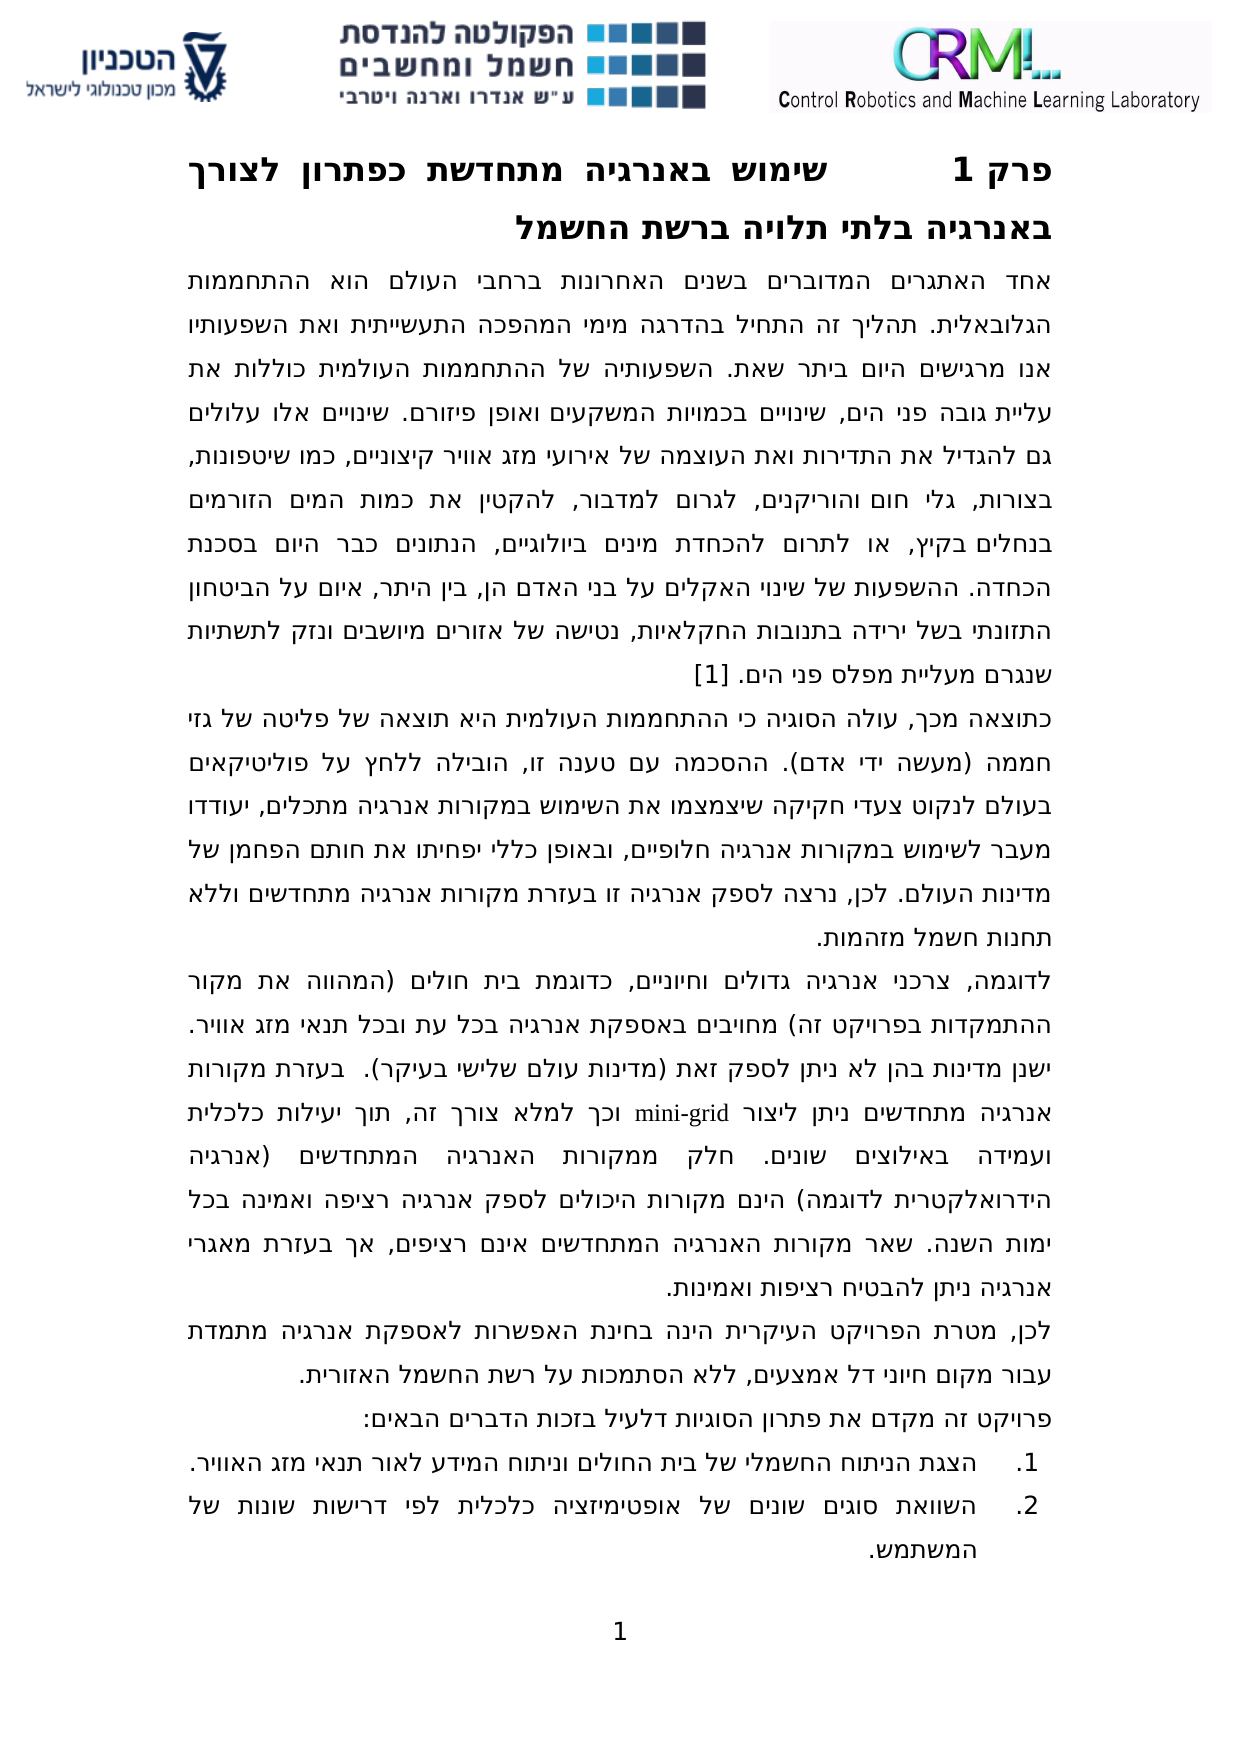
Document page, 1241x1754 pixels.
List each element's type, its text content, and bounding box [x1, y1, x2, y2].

list השוואת סוגים שונים של אופטימיזציה כלכלית לפי דרישות שונות של המשתמש. [187, 1492, 1015, 1564]
text לדוגמה, צרכני אנרגיה גדולים וחיוניים, כדוגמת בית חולים (המהווה את מקור ההתמקדות בפרויקט זה) מחויבים באספקת אנרגיה בכל עת ובכל תנאי מזג אוויר. ישנן מדינות בהן לא ניתן לספק זאת (מדינות עולם שלישי בעיקר). בעזרת מקורות אנרגיה מתחדשים ניתן ליצור mini-grid וכך למלא צורך זה, תוך יעילות כלכלית ועמידה באילוצים שונים. חלק ממקורות האנרגיה המתחדשים (אנרגיה הידרואלקטרית לדוגמה) הינם מקורות היכולים לספק אנרגיה רציפה ואמינה בכל ימות השנה. שאר מקורות האנרגיה המתחדשים אינם רציפים, אך בעזרת מאגרי אנרגיה ניתן להבטיח רציפות ואמינות. [187, 966, 1053, 1302]
list הצגת הניתוח החשמלי של בית החולים וניתוח המידע לאור תנאי מזג האוויר. [187, 1448, 1015, 1477]
picture [333, 17, 706, 112]
text פרויקט זה מקדם את פתרון הסוגיות דלעיל בזכות הדברים הבאים: [187, 1404, 1053, 1433]
text כתוצאה מכך, עולה הסוגיה כי ההתחממות העולמית היא תוצאה של פליטה של גזי חממה (מעשה ידי אדם). ההסכמה עם טענה זו, הובילה ללחץ על פוליטיקאים בעולם לנקוט צעדי חקיקה שיצמצמו את השימוש במקורות אנרגיה מתכלים, יעודדו מעבר לשימוש במקורות אנרגיה חלופיים, ובאופן כללי יפחיתו את חותם הפחמן של מדינות העולם. לכן, נרצה לספק אנרגיה זו בעזרת מקורות אנרגיה מתחדשים וללא תחנות חשמל מזהמות. [187, 704, 1053, 952]
text לכן, מטרת הפרויקט העיקרית הינה בחינת האפשרות לאספקת אנרגיה מתמדת עבור מקום חיוני דל אמצעים, ללא הסתמכות על רשת החשמל האזורית. [187, 1317, 1053, 1389]
picture [768, 21, 1213, 113]
subtitle פרק 1 שימוש באנרגיה מתחדשת כפתרון לצורך באנרגיה בלתי תלויה ברשת החשמל [187, 150, 1053, 247]
picture [26, 32, 227, 102]
text אחד האתגרים המדוברים בשנים האחרונות ברחבי העולם הוא ההתחממות הגלובאלית. תהליך זה התחיל בהדרגה מימי המהפכה התעשייתית ואת השפעותיו אנו מרגישים היום ביתר שאת. השפעותיה של ההתחממות העולמית כוללות את עליית גובה פני הים, שינויים בכמויות המשקעים ואופן פיזורם. שינויים אלו עלולים גם להגדיל את התדירות ואת העוצמה של אירועי מזג אוויר קיצוניים, כמו שיטפונות, בצורות, גלי חום והוריקנים, לגרום למדבור, להקטין את כמות המים הזורמים בנחלים בקיץ, או לתרום להכחדת מינים ביולוגיים, הנתונים כבר היום בסכנת הכחדה. ההשפעות של שינוי האקלים על בני האדם הן, בין היתר, איום על הביטחון התזונתי בשל ירידה בתנובות החקלאיות, נטישה של אזורים מיושבים ונזק לתשתיות שנגרם מעליית מפלס פני הים. [187, 266, 1053, 689]
